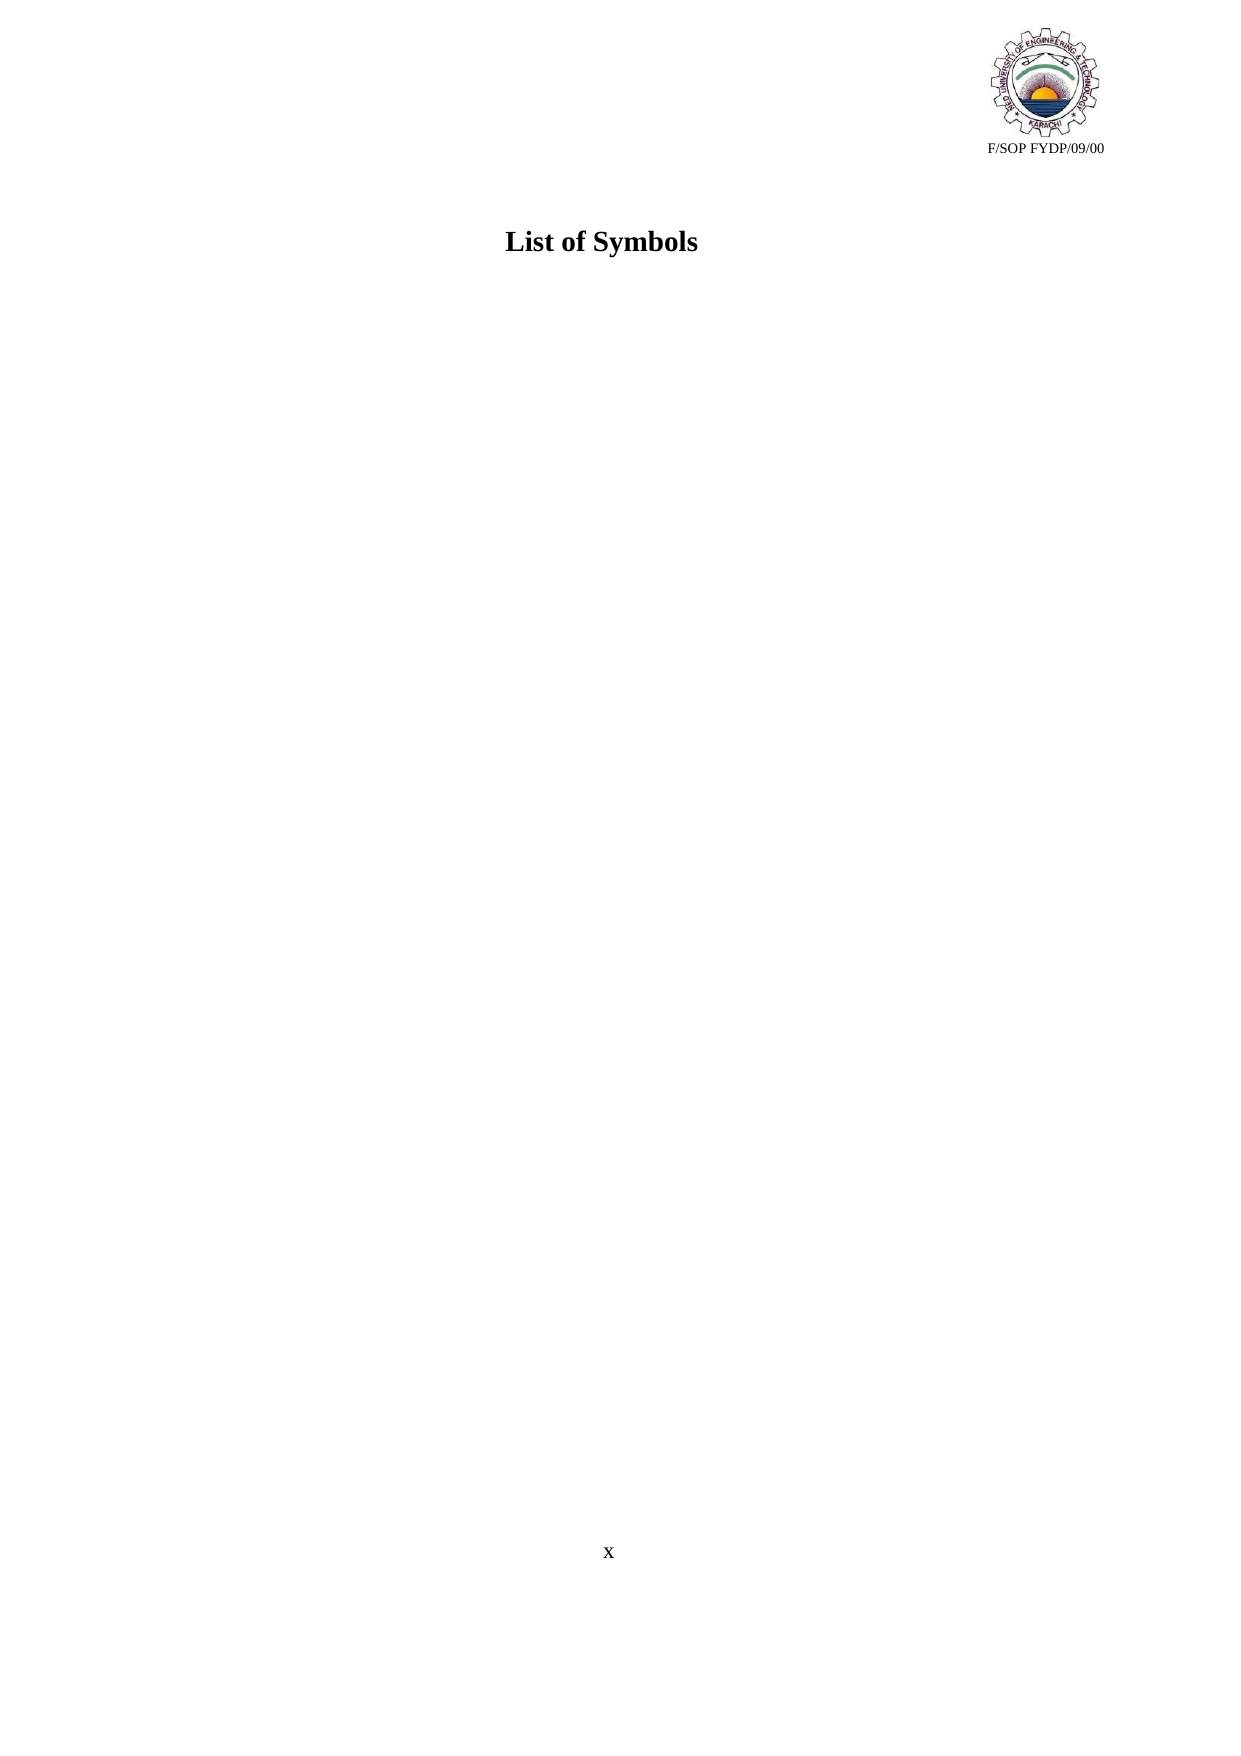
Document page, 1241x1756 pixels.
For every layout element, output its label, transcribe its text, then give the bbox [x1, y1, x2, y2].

subtitle List of Symbols [208, 224, 995, 258]
picture [990, 28, 1102, 140]
